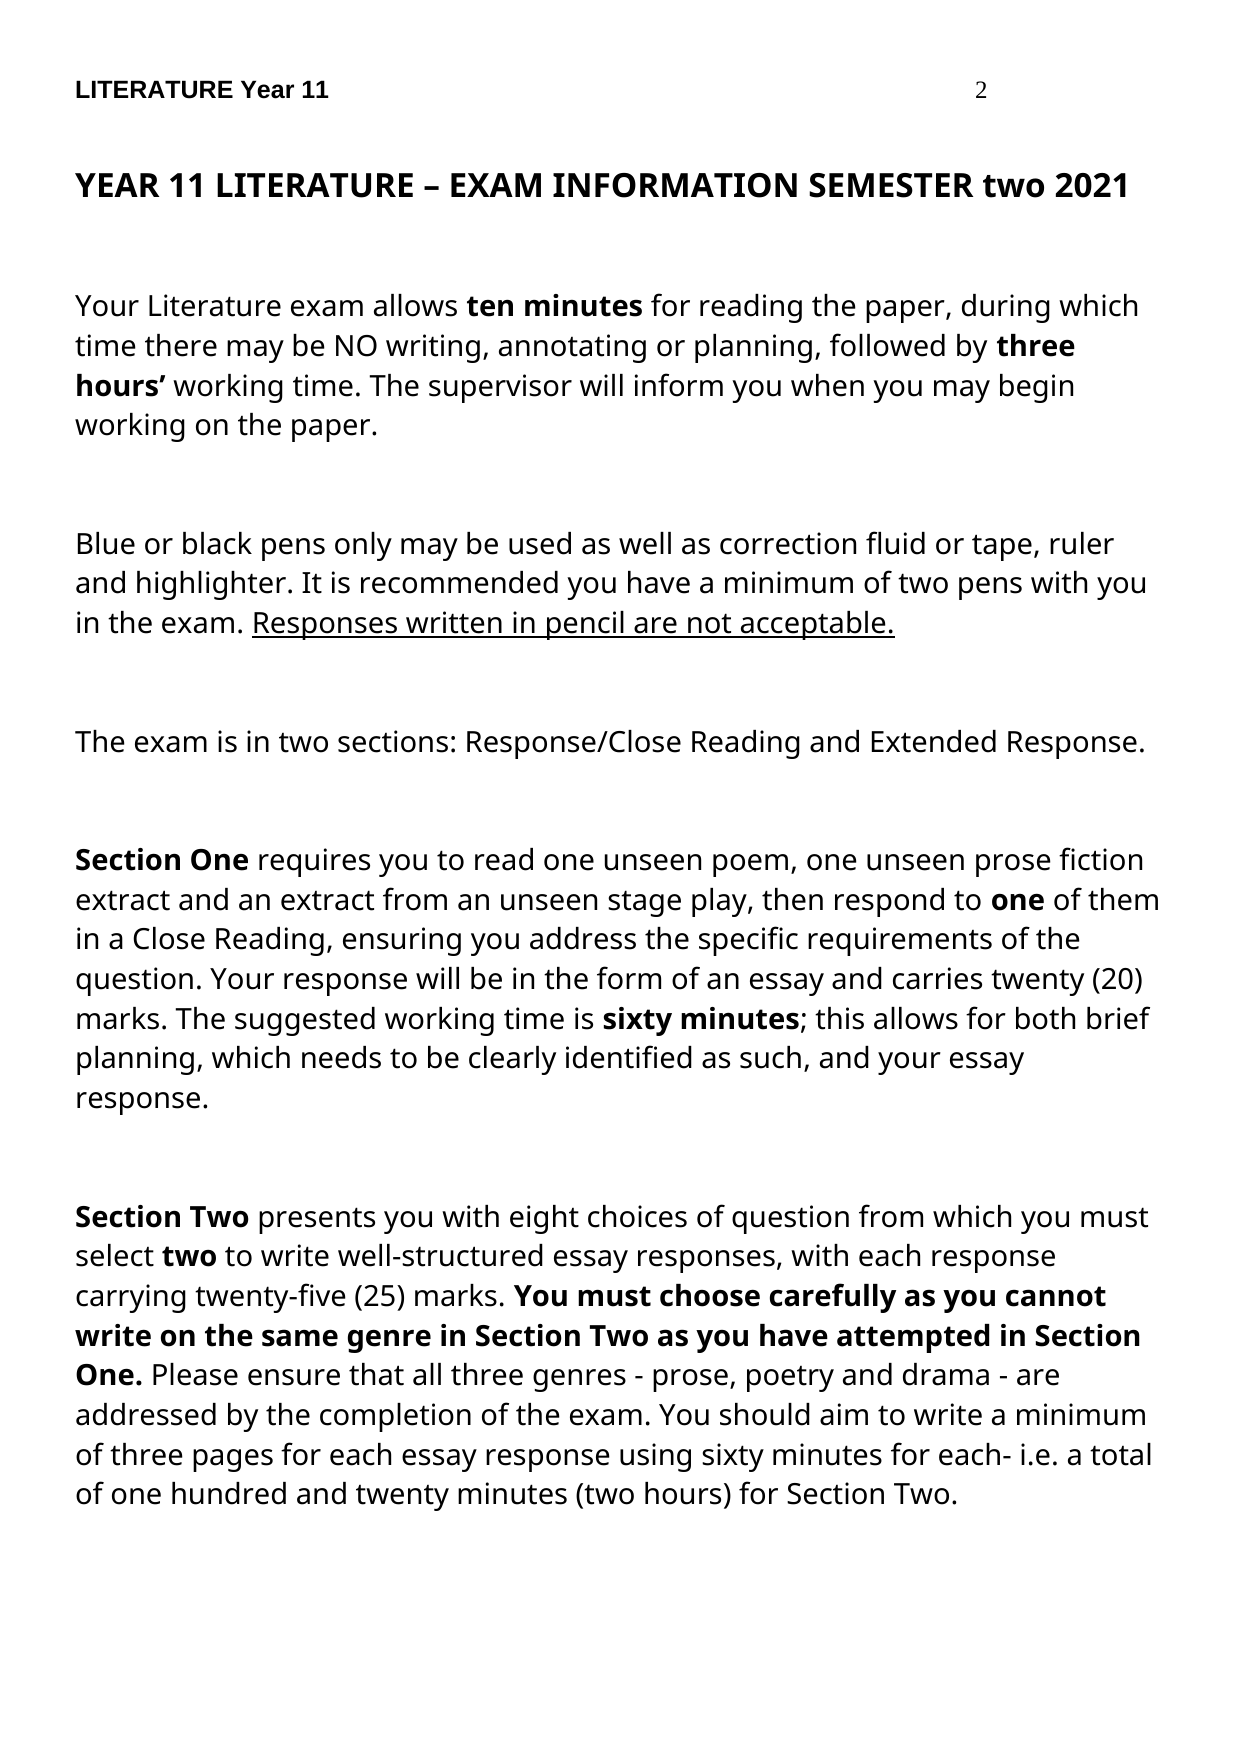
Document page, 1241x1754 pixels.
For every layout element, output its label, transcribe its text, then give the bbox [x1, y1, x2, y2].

text Your Literature exam allows ten minutes for reading the paper, during which time there may be NO writing, annotating or planning, followed by three hours’ working time. The supervisor will inform you when you may begin working on the paper. [75, 286, 1165, 444]
text Blue or black pens only may be used as well as correction fluid or tape, ruler and highlighter. It is recommended you have a minimum of two pens with you in the exam. Responses written in pencil are not acceptable. [75, 523, 1165, 642]
text The exam is in two sections: Response/Close Reading and Extended Response. [75, 721, 1165, 761]
text Section One requires you to read one unseen poem, one unseen prose fiction extract and an extract from an unseen stage play, then respond to one of them in a Close Reading, ensuring you address the specific requirements of the question. Your response will be in the form of an essay and carries twenty (20) marks. The suggested working time is sixty minutes; this allows for both brief planning, which needs to be clearly identified as such, and your essay response. [75, 839, 1165, 1117]
text Section Two presents you with eight choices of question from which you must select two to write well-structured essay responses, with each response carrying twenty-five (25) marks. You must choose carefully as you cannot write on the same genre in Section Two as you have attempted in Section One. Please ensure that all three genres - prose, poetry and drama - are addressed by the completion of the exam. You should aim to write a minimum of three pages for each essay response using sixty minutes for each- i.e. a total of one hundred and twenty minutes (two hours) for Section Two. [75, 1196, 1165, 1513]
text YEAR 11 LITERATURE – EXAM INFORMATION SEMESTER two 2021 [75, 161, 1165, 207]
